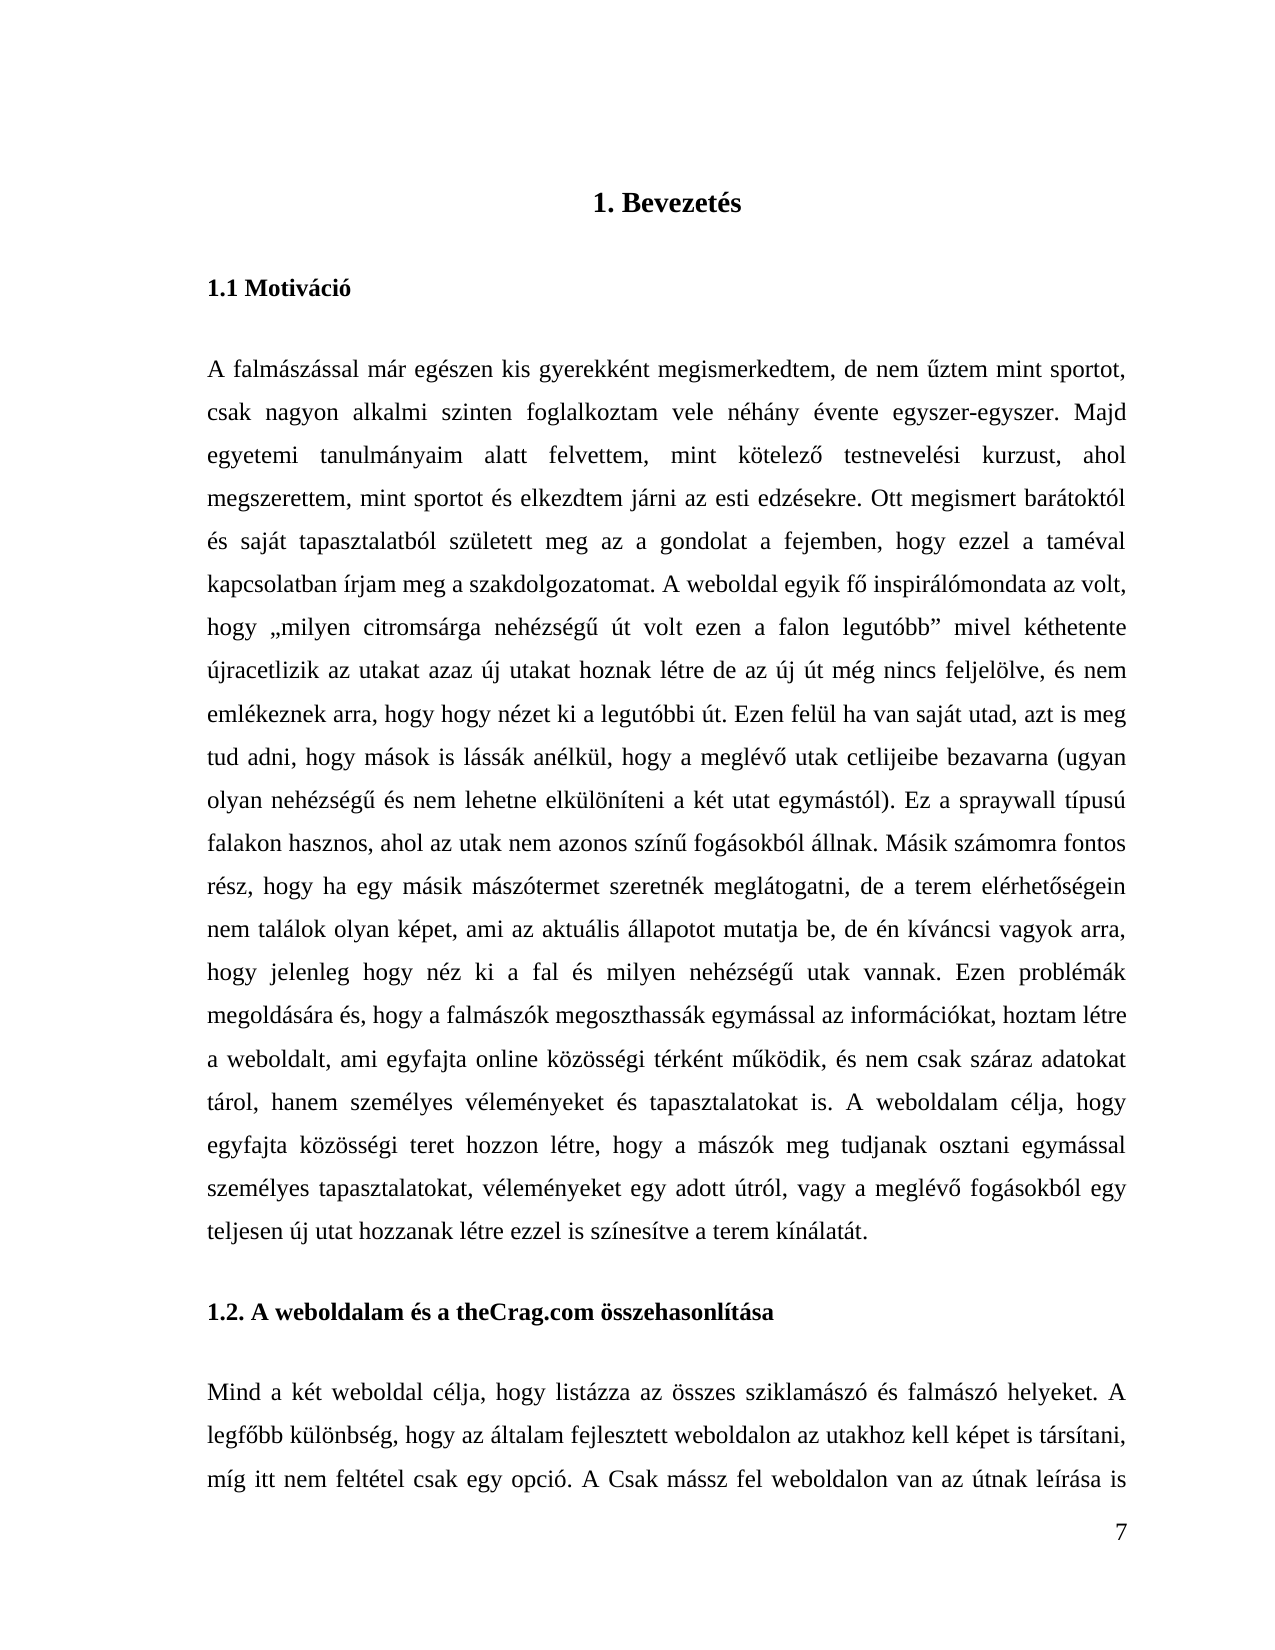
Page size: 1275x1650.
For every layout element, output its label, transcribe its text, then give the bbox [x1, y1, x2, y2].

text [207, 1377, 1127, 1492]
text A falmászással már egészen kis gyerekként megismerkedtem, de nem űztem mint sportot, csak nagyon alkalmi szinten foglalkoztam vele néhány évente egyszer-egyszer. Majd egyetemi tanulmányaim alatt felvettem, mint kötelező testnevelési kurzust, ahol megszerettem, mint sportot és elkezdtem járni az esti edzésekre. Ott megismert barátoktól és saját tapasztalatból született meg az a gondolat a fejemben, hogy ezzel a taméval kapcsolatban írjam meg a szakdolgozatomat. A weboldal egyik fő inspirálómondata az volt, hogy „milyen citromsárga nehézségű út volt ezen a falon legutóbb” mivel kéthetente újracetlizik az utakat azaz új utakat hoznak létre de az új út még nincs feljelölve, és nem emlékeznek arra, hogy hogy nézet ki a legutóbbi út. Ezen felül ha van saját utad, azt is meg tud adni, hogy mások is lássák anélkül, hogy a meglévő utak cetlijeibe bezavarna (ugyan olyan nehézségű és nem lehetne elkülöníteni a két utat egymástól). Ez a spraywall típusú falakon hasznos, ahol az utak nem azonos színű fogásokból állnak. Másik számomra fontos rész, hogy ha egy másik mászótermet szeretnék meglátogatni, de a terem elérhetőségein nem találok olyan képet, ami az aktuális állapotot mutatja be, de én kíváncsi vagyok arra, hogy jelenleg hogy néz ki a fal és milyen nehézségű utak vannak. Ezen problémák megoldására és, hogy a falmászók megoszthassák egymással az információkat, hoztam létre a weboldalt, ami egyfajta online közösségi térként működik, és nem csak száraz adatokat tárol, hanem személyes véleményeket és tapasztalatokat is. A weboldalam célja, hogy egyfajta közösségi teret hozzon létre, hogy a mászók meg tudjanak osztani egymással személyes tapasztalatokat, véleményeket egy adott útról, vagy a meglévő fogásokból egy teljesen új utat hozzanak létre ezzel is színesítve a terem kínálatát. [207, 354, 1127, 1245]
subtitle 1. Bevezetés [207, 185, 1127, 219]
subtitle 1.1 Motiváció [207, 273, 1127, 302]
subtitle 1.2. A weboldalam és a theCrag.com összehasonlítása [207, 1297, 1127, 1326]
